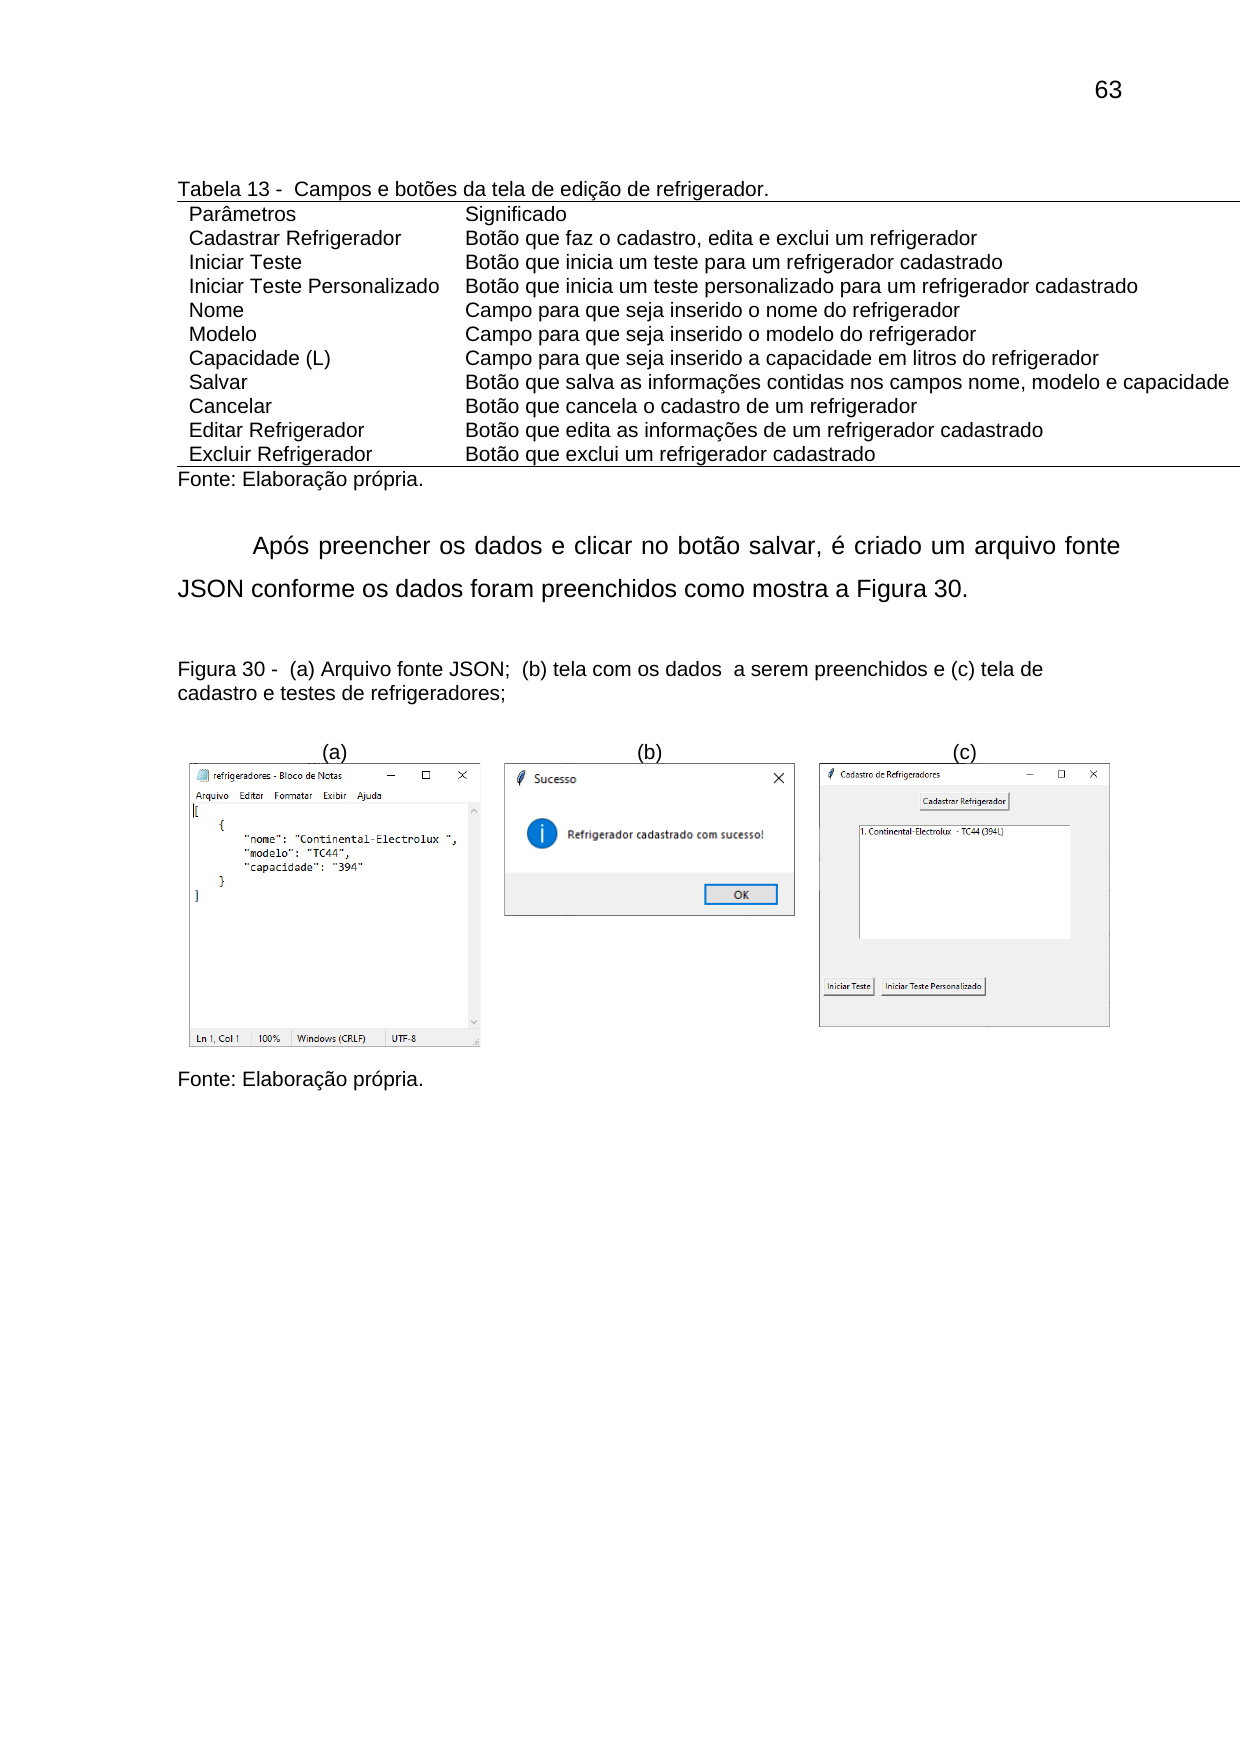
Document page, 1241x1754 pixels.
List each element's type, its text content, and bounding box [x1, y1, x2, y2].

text Após preencher os dados e clicar no botão salvar, é criado um arquivo fonte JSON conforme os dados foram preenchidos como mostra a Figura 30. [177, 531, 1122, 603]
subtitle Figura 30 - (a) Arquivo fonte JSON; (b) tela com os dados a serem preenchidos e (c) tela de cadastro e testes de refrigeradores; [177, 656, 1122, 704]
picture [819, 763, 1110, 1027]
subtitle Tabela 13 - Campos e botões da tela de edição de refrigerador. [177, 177, 1122, 201]
picture [189, 763, 481, 1047]
picture [504, 763, 795, 916]
text Fonte: Elaboração própria. [177, 1067, 1122, 1091]
text Fonte: Elaboração própria. [177, 467, 1122, 491]
